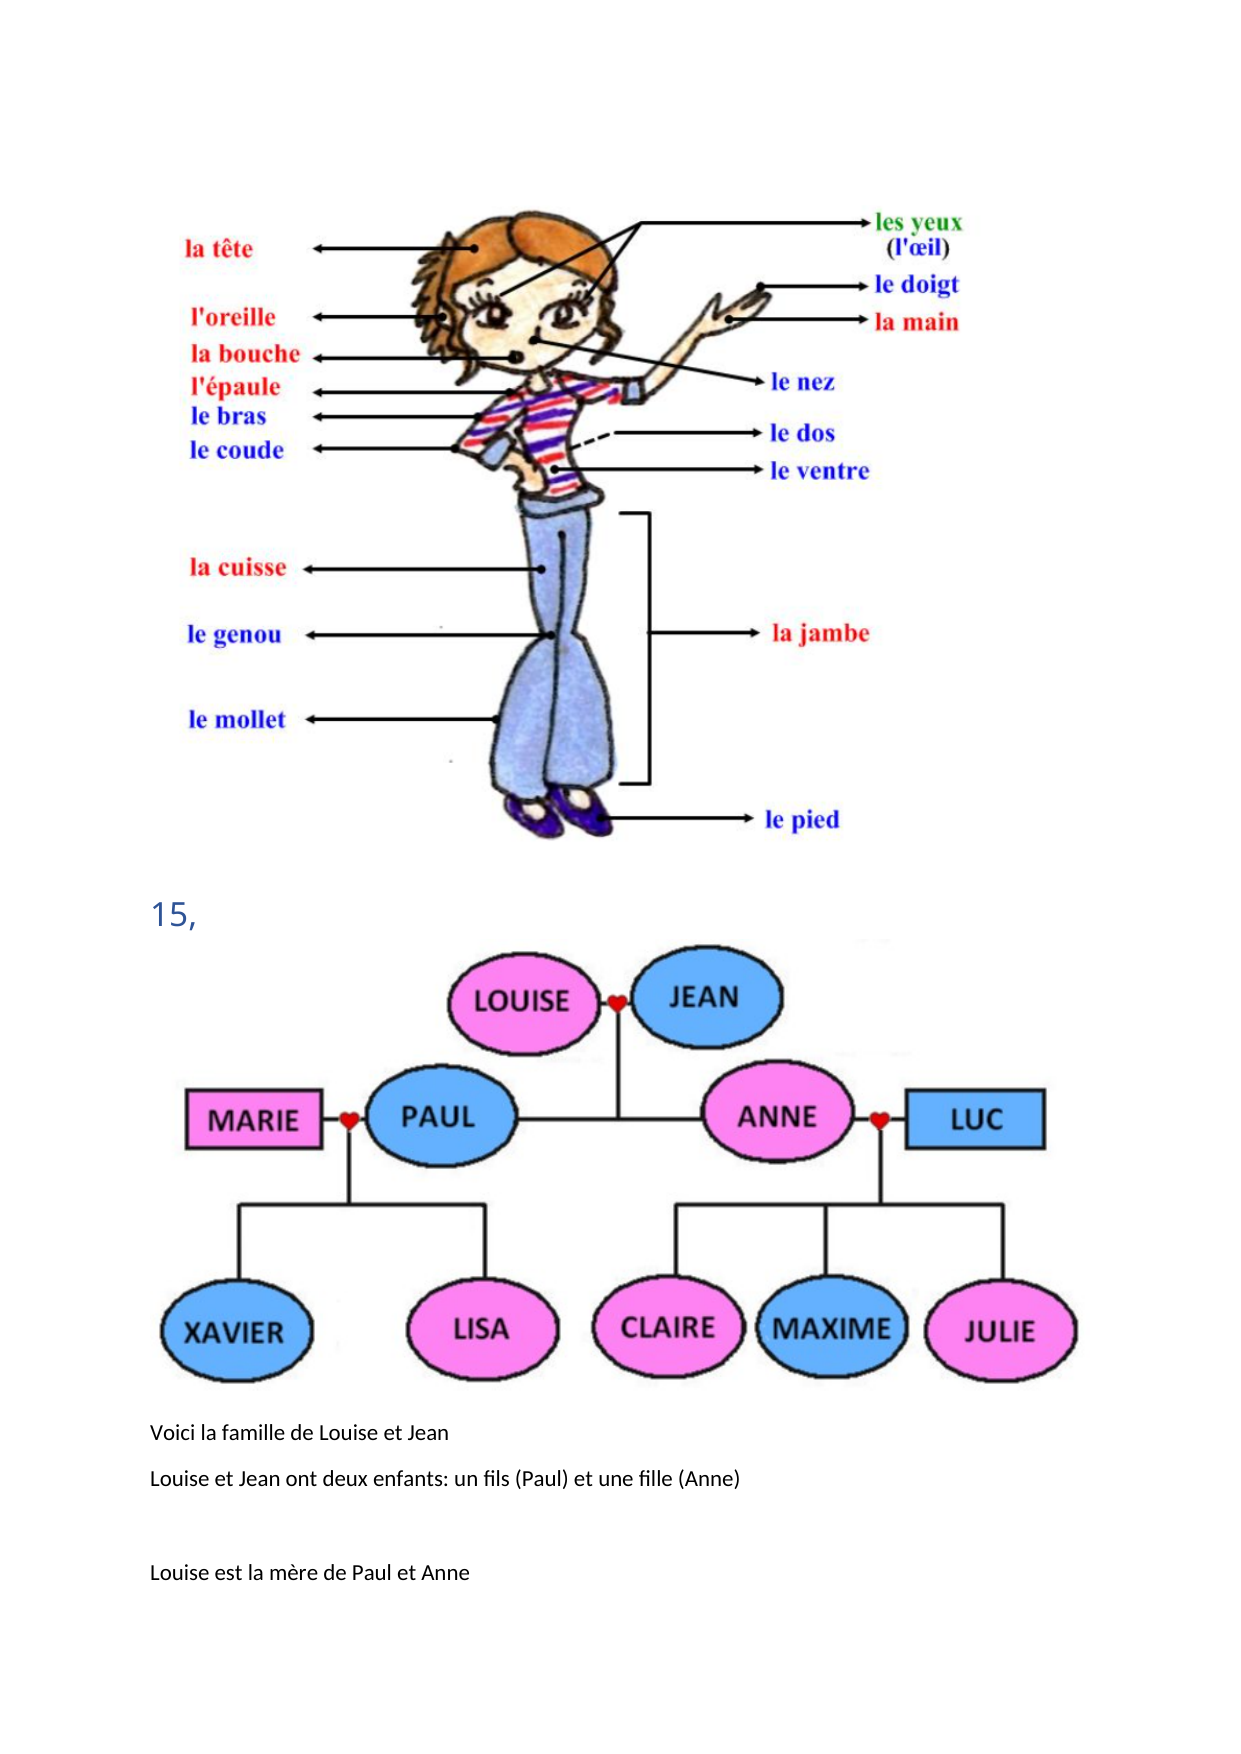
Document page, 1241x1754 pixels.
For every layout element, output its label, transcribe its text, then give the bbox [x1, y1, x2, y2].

subtitle 15, [150, 891, 1090, 936]
text Voici la famille de Louise et Jean [150, 1418, 1090, 1446]
picture [150, 150, 1000, 864]
text Louise est la mère de Paul et Anne [150, 1558, 1090, 1586]
picture [150, 939, 1091, 1399]
text Louise et Jean ont deux enfants: un fils (Paul) et une fille (Anne) [150, 1464, 1090, 1492]
